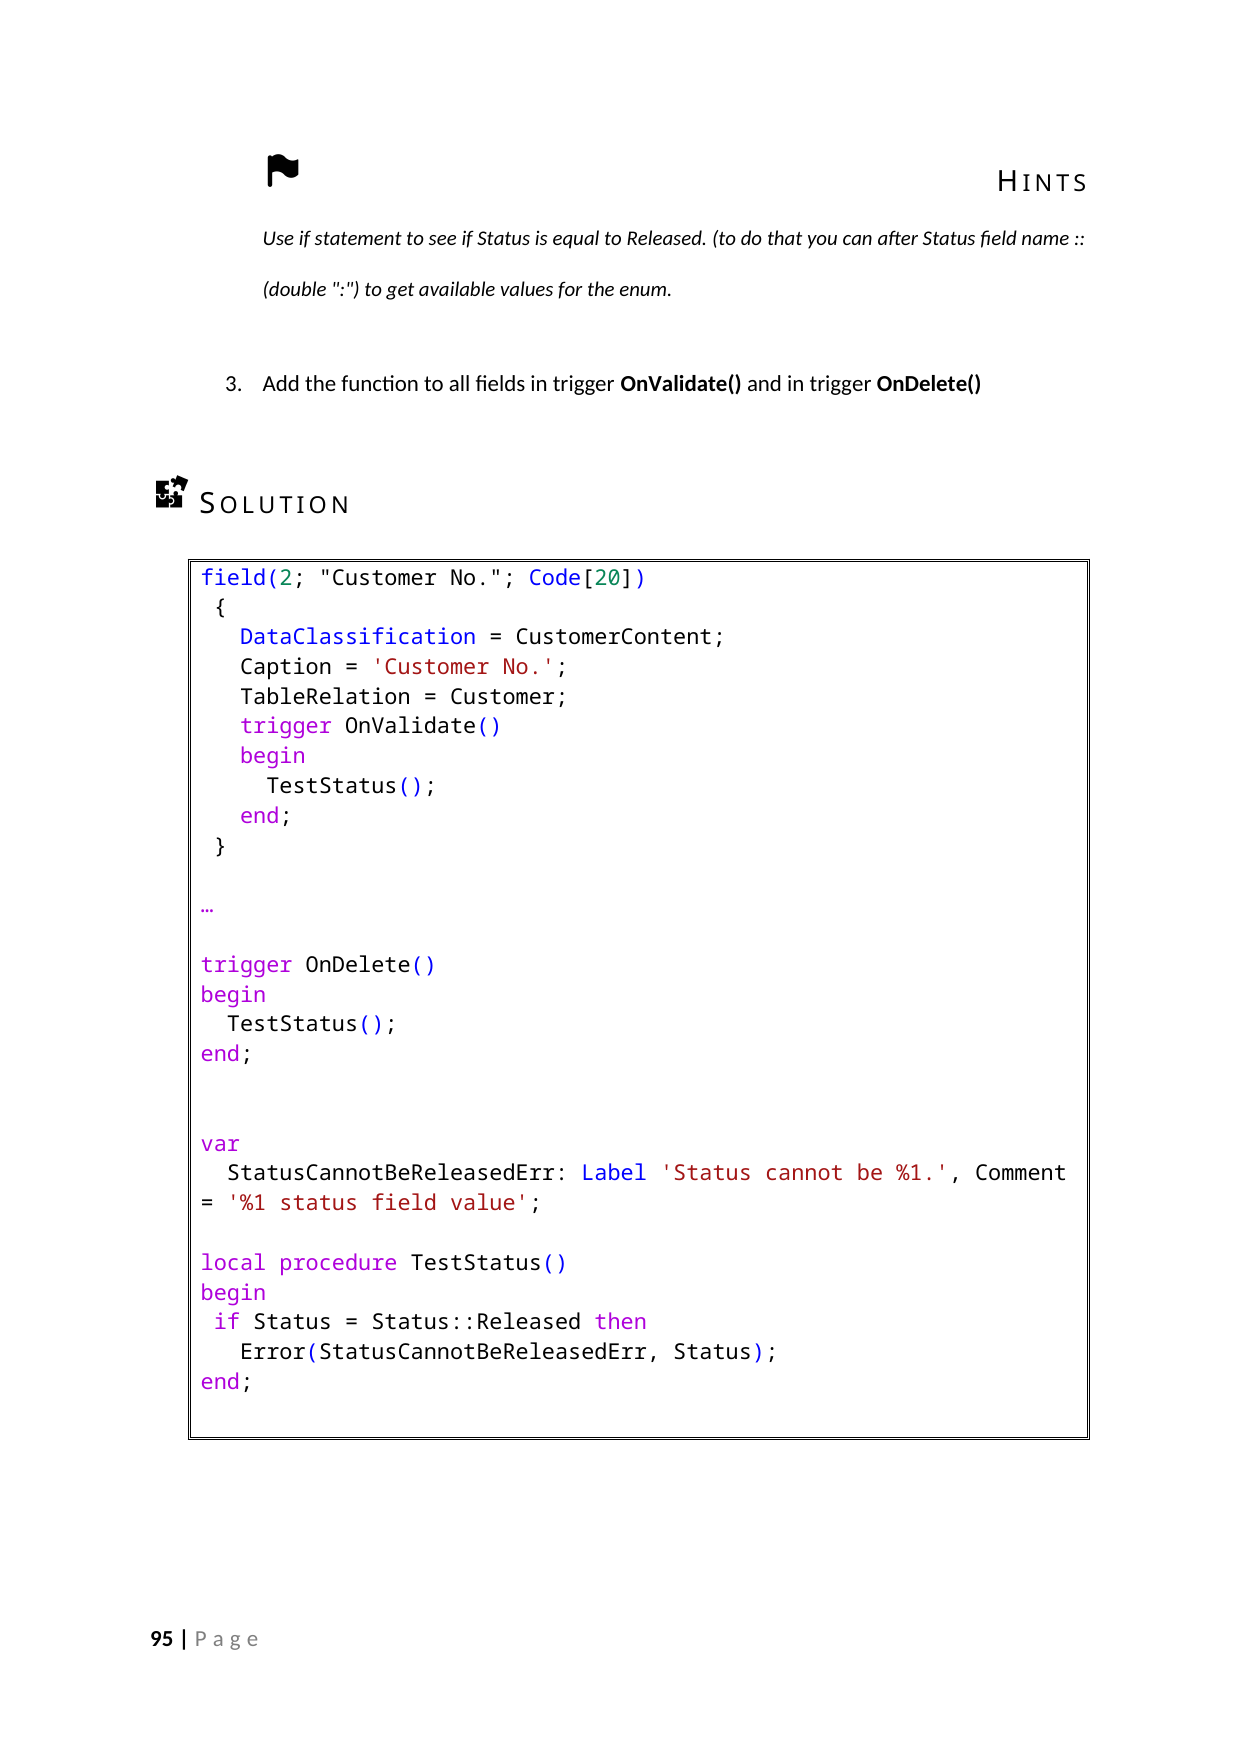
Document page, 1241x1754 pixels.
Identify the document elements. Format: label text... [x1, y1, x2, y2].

table_header field(2; "Customer No."; Code[20]) { DataClassification = CustomerContent; Caption = 'Customer No.'; TableRelation = Customer; trigger OnValidate() begin TestStatus(); end; } … trigger OnDelete() begin TestStatus(); end; var StatusCannotBeReleasedErr: Label 'Status cannot be %1.', Comment = '%1 status field value'; local procedure TestStatus() begin if Status = Status::Released then Error(StatusCannotBeReleasedErr, Status); end; [191, 562, 1087, 1437]
picture [262, 150, 304, 192]
picture [150, 469, 194, 514]
text Solution [150, 469, 1090, 522]
list Add the function to all fields in trigger OnValidate() and in trigger OnDelete() [225, 369, 1090, 397]
list Hints Use if statement to see if Status is equal to Released. (to do that you can after Status field name :: (double ":") to get available values for the enum. [262, 150, 1090, 302]
